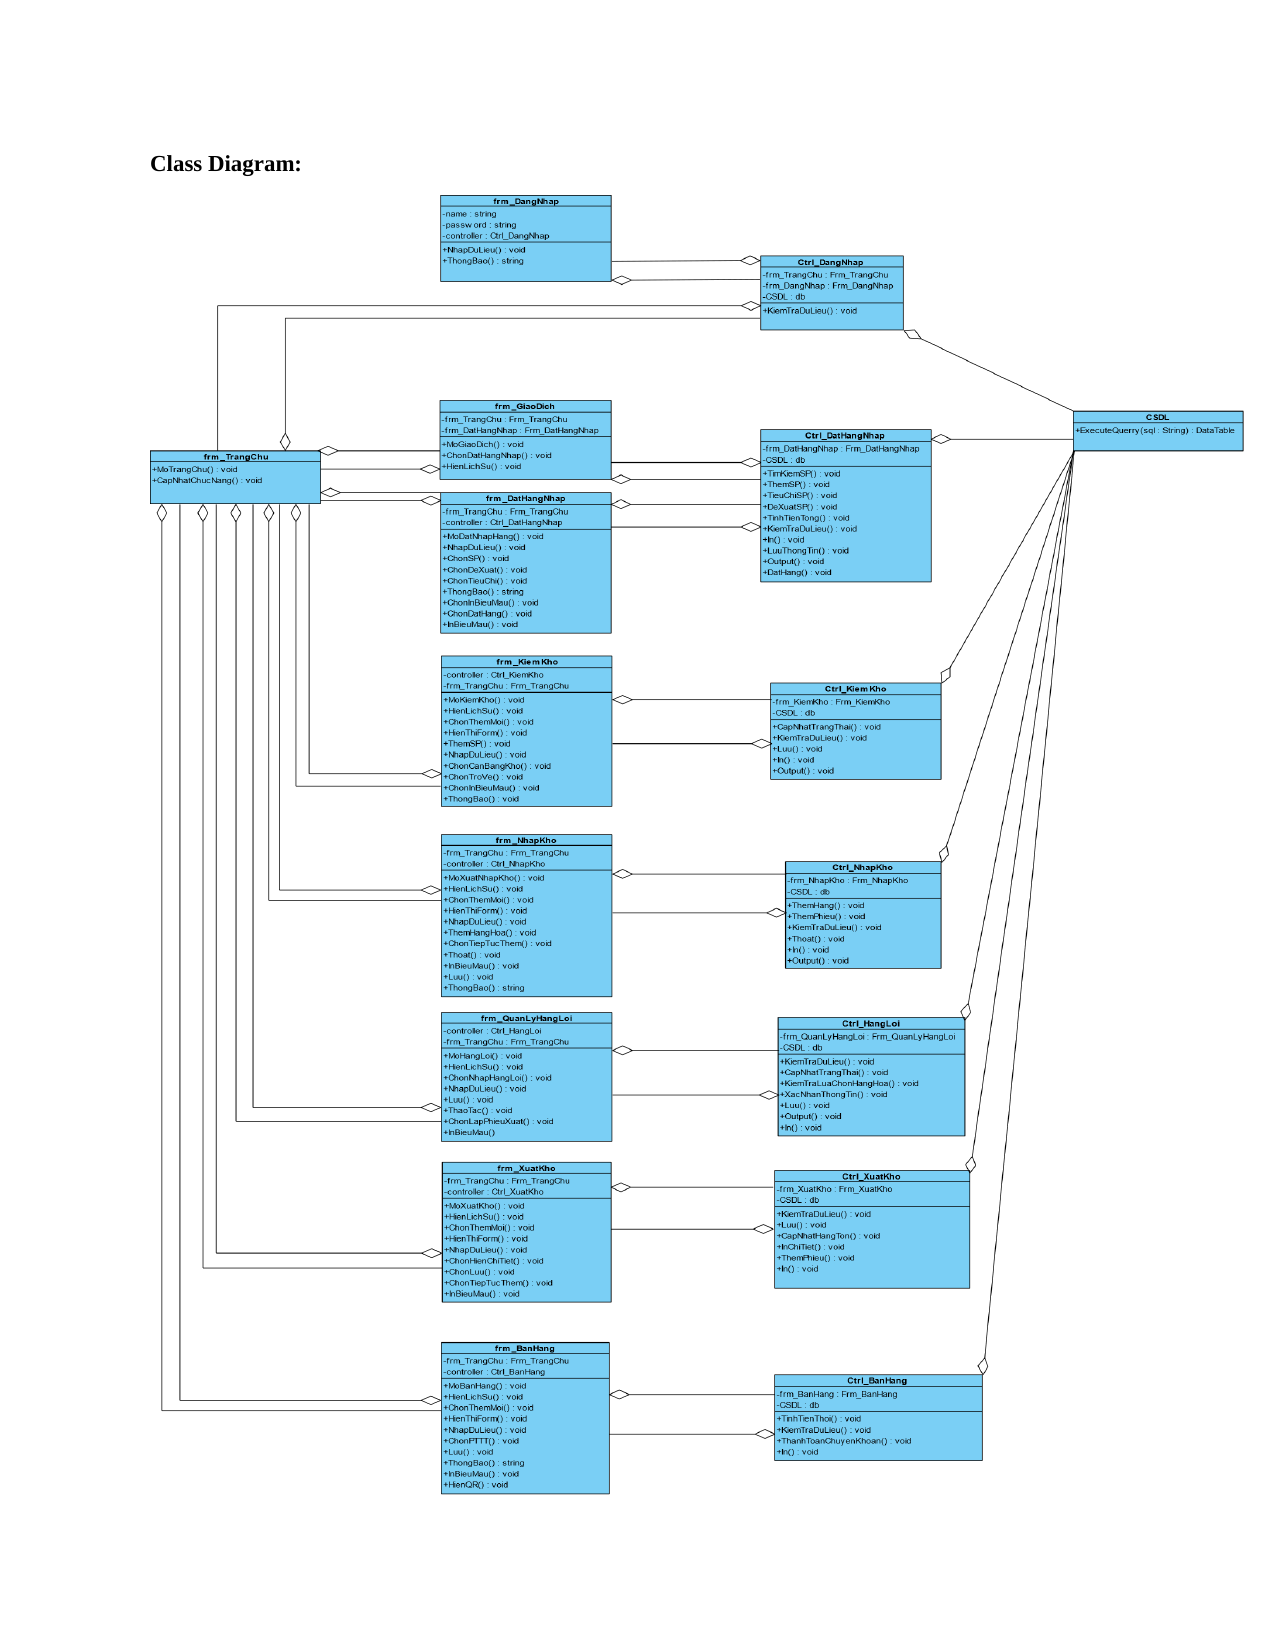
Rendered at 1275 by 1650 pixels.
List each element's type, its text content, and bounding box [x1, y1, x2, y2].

text Class Diagram: [150, 150, 1125, 176]
picture [150, 195, 1246, 1496]
